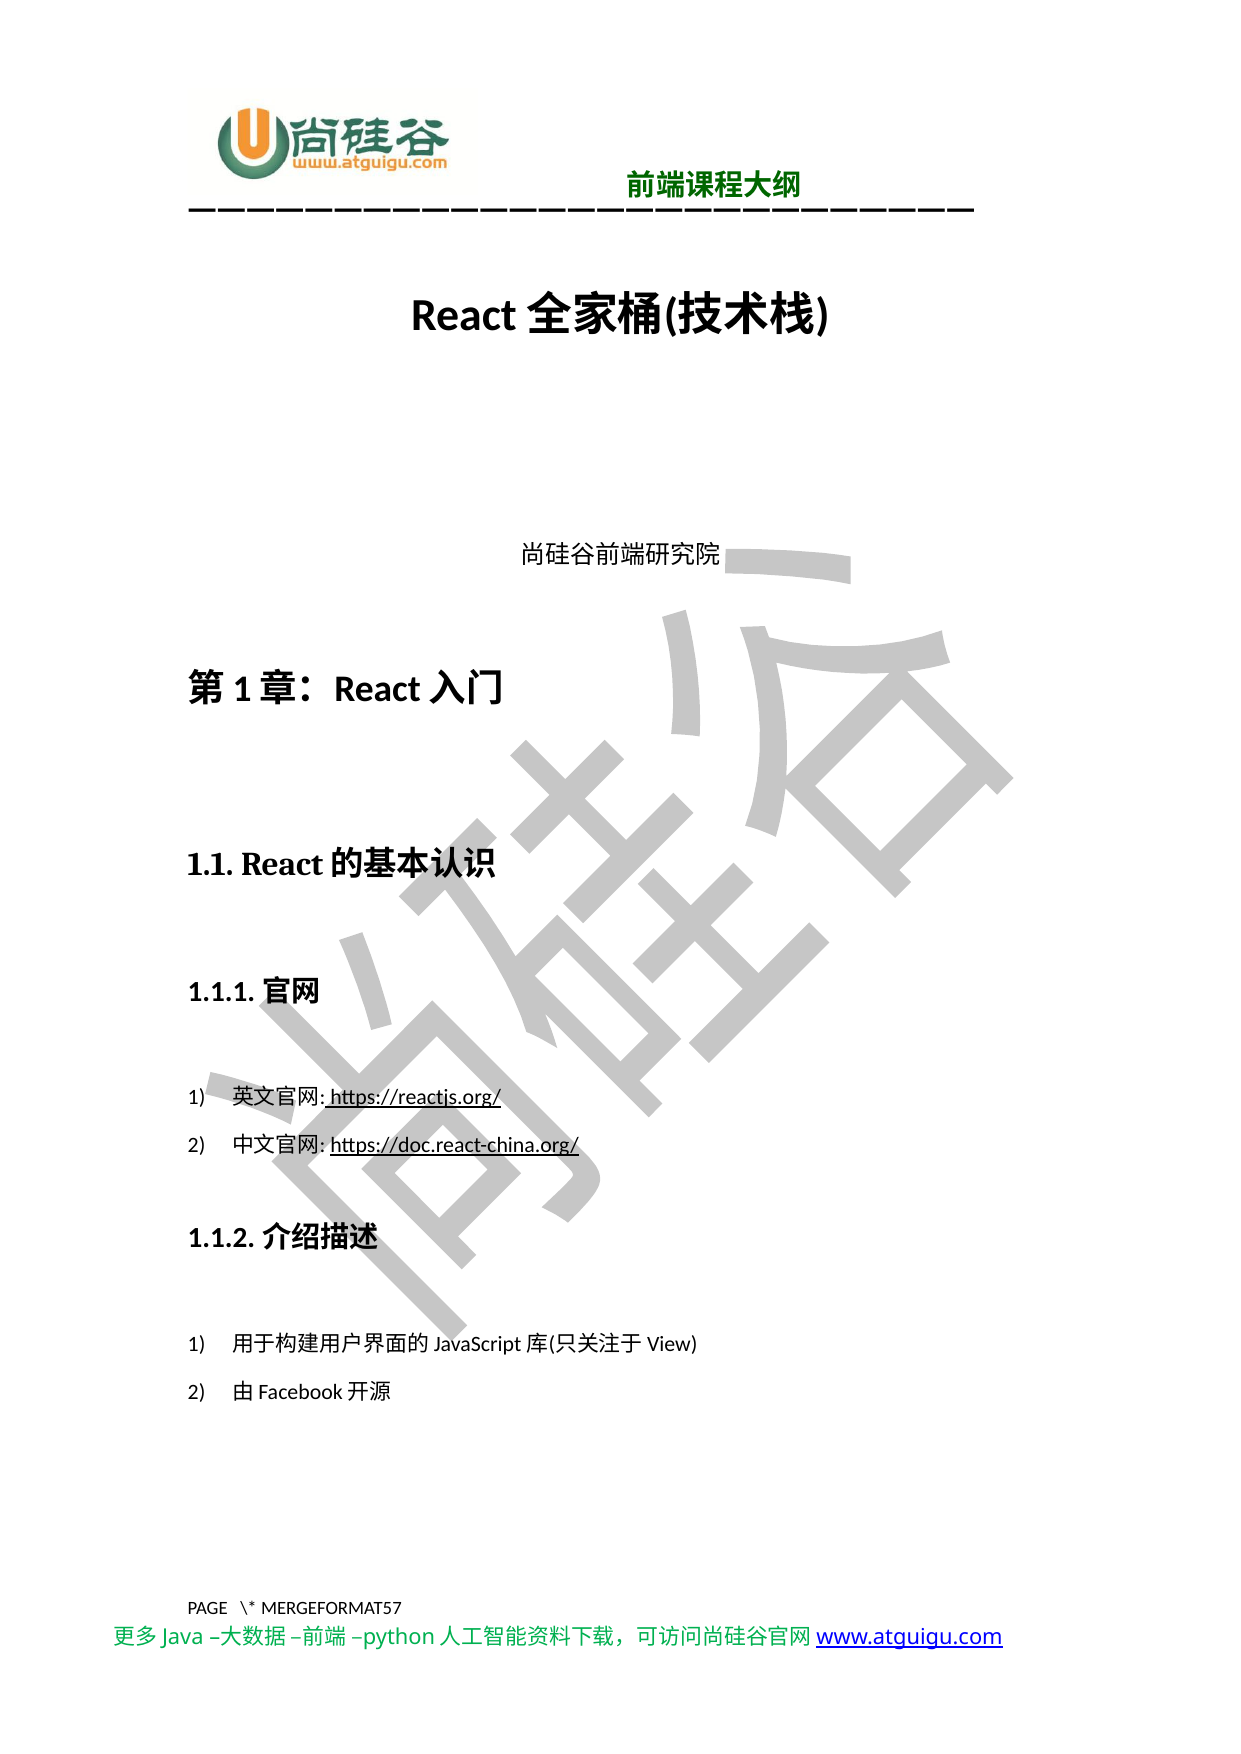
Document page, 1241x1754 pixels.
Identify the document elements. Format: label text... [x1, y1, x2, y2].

list 用于构建用户界面的 JavaScript 库(只关注于View) [187, 1325, 1053, 1358]
subtitle React的基本认识 [187, 829, 1053, 894]
subtitle 官网 [187, 956, 1053, 1021]
picture [187, 88, 479, 195]
subtitle 第1章：React入门 [187, 653, 1053, 718]
text 尚硅谷前端研究院 [187, 520, 1053, 585]
list 中文官网: https://doc.react-china.org/ [187, 1127, 1053, 1159]
subtitle 介绍描述 [187, 1202, 1053, 1267]
list 英文官网: https://reactjs.org/ [187, 1079, 1053, 1111]
list 由Facebook开源 [187, 1374, 1053, 1406]
subtitle React全家桶(技术栈) [187, 262, 1053, 359]
